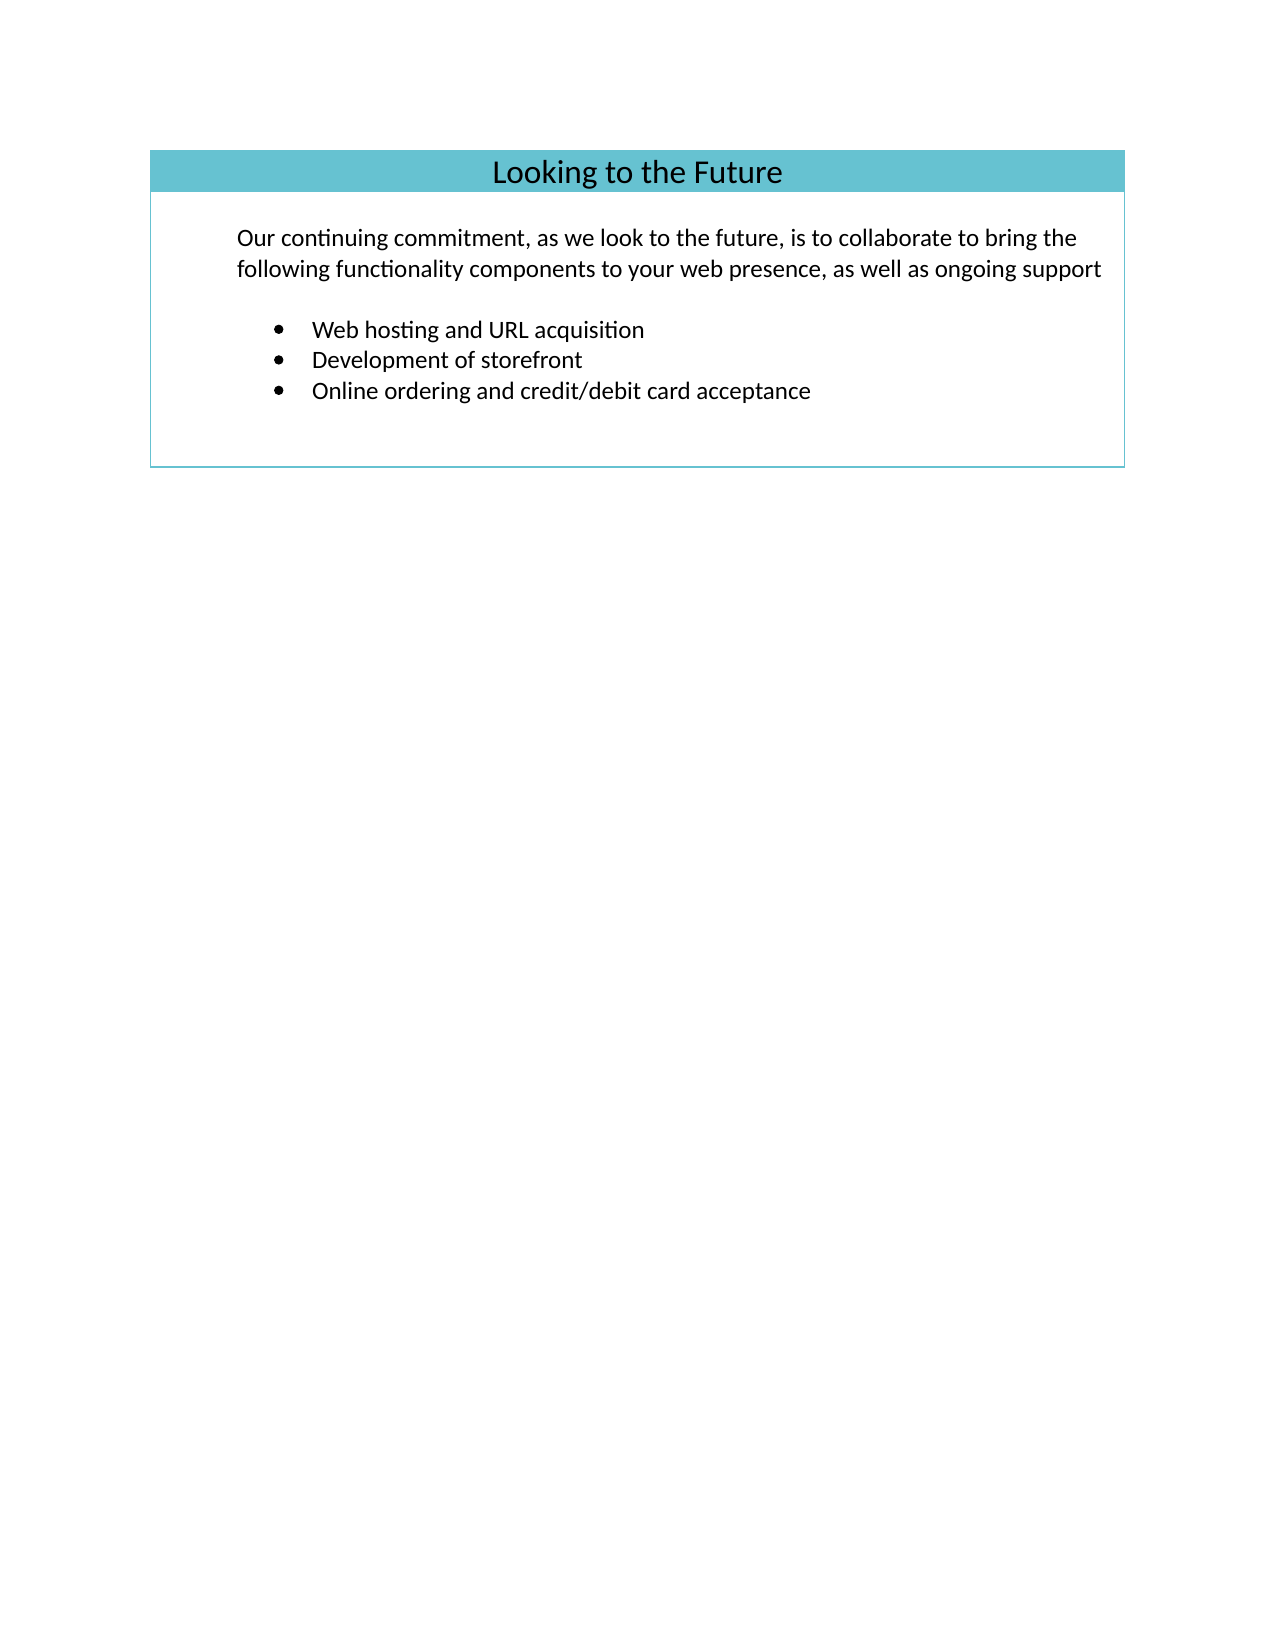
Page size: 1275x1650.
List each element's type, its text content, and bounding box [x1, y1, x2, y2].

table_cell Our continuing commitment, as we look to the future, is to collaborate to bring the following functionality components to your web presence, as well as ongoing support Web hosting and URL acquisition Development of storefront Online ordering and credit/debit card acceptance [151, 192, 1124, 466]
table_header Looking to the Future [151, 151, 1124, 192]
